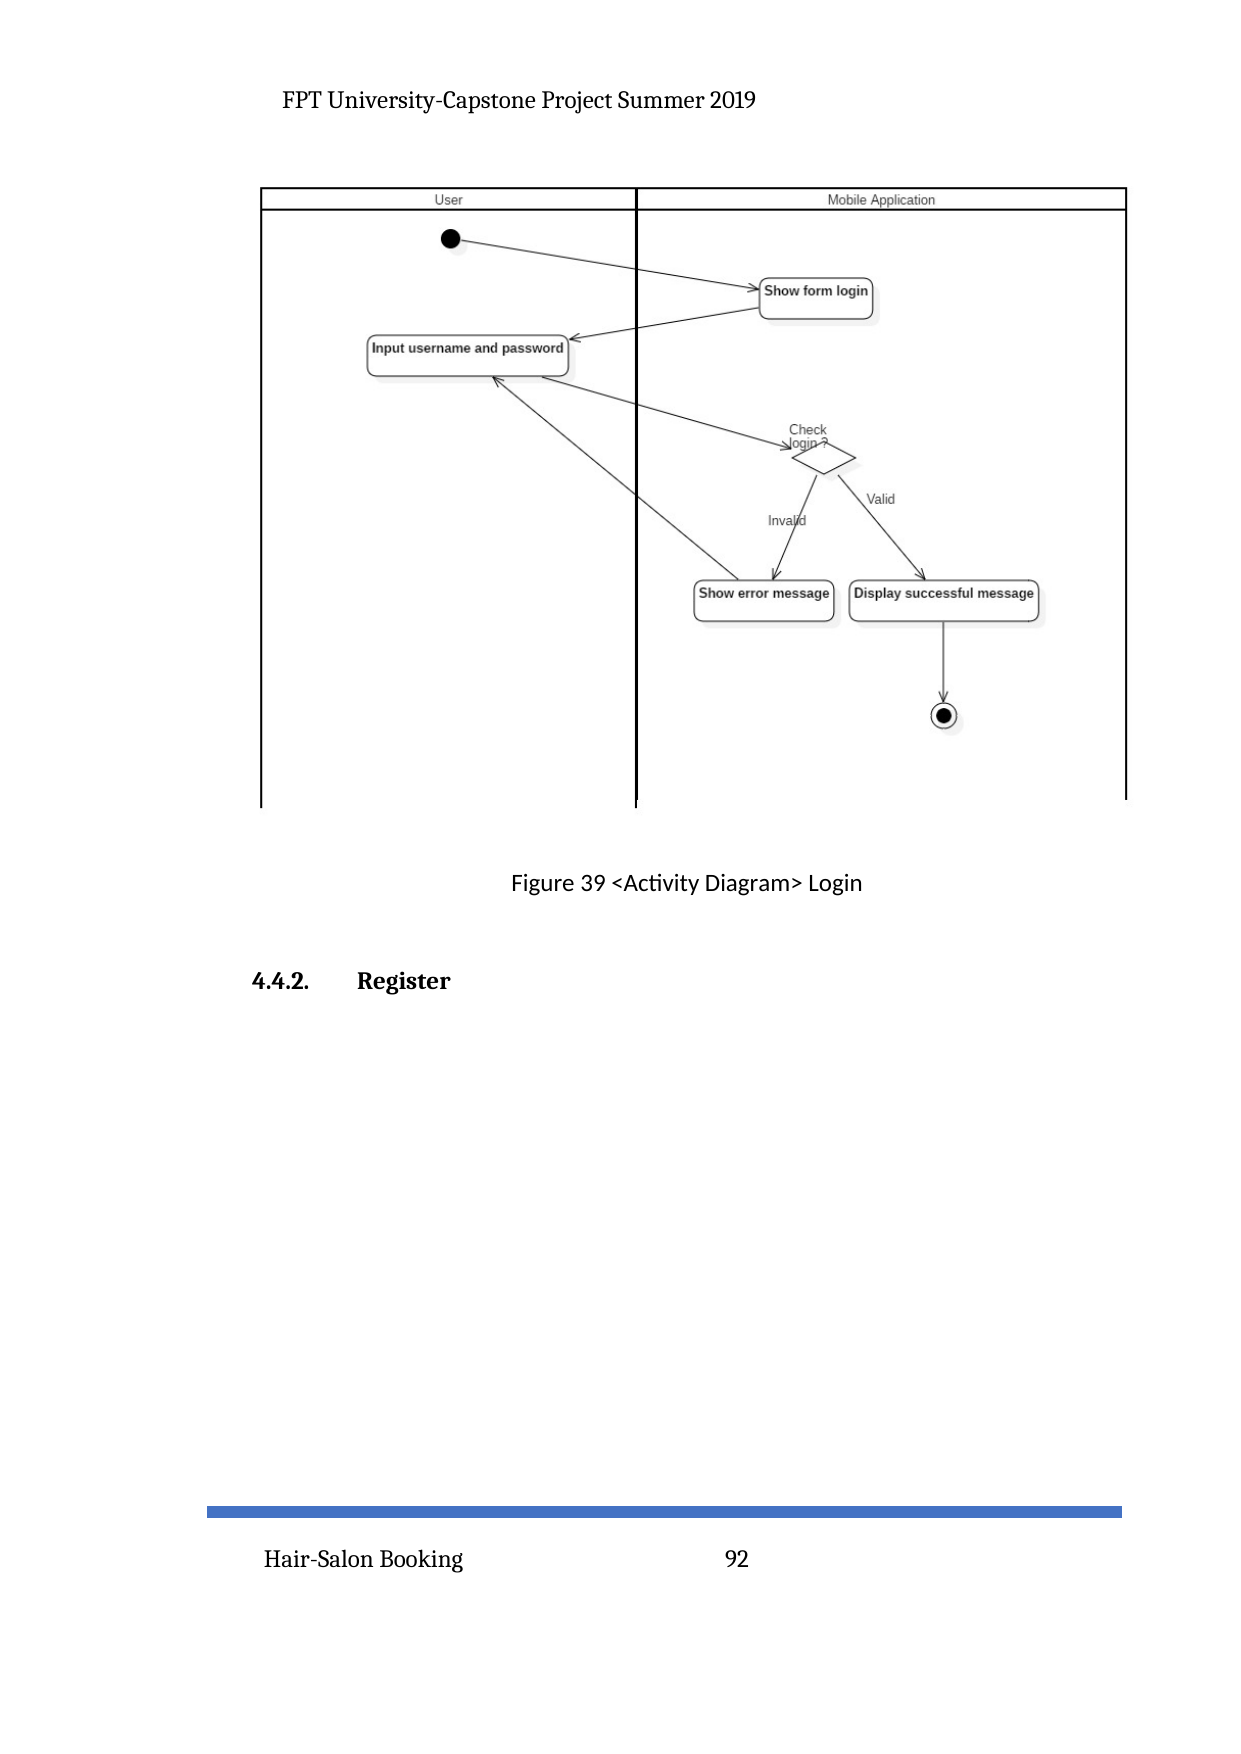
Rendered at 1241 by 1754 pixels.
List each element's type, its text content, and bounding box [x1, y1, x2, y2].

text Figure 39 <Activity Diagram> Login [252, 868, 1122, 898]
picture [251, 178, 1167, 849]
subtitle Register [207, 967, 1122, 995]
